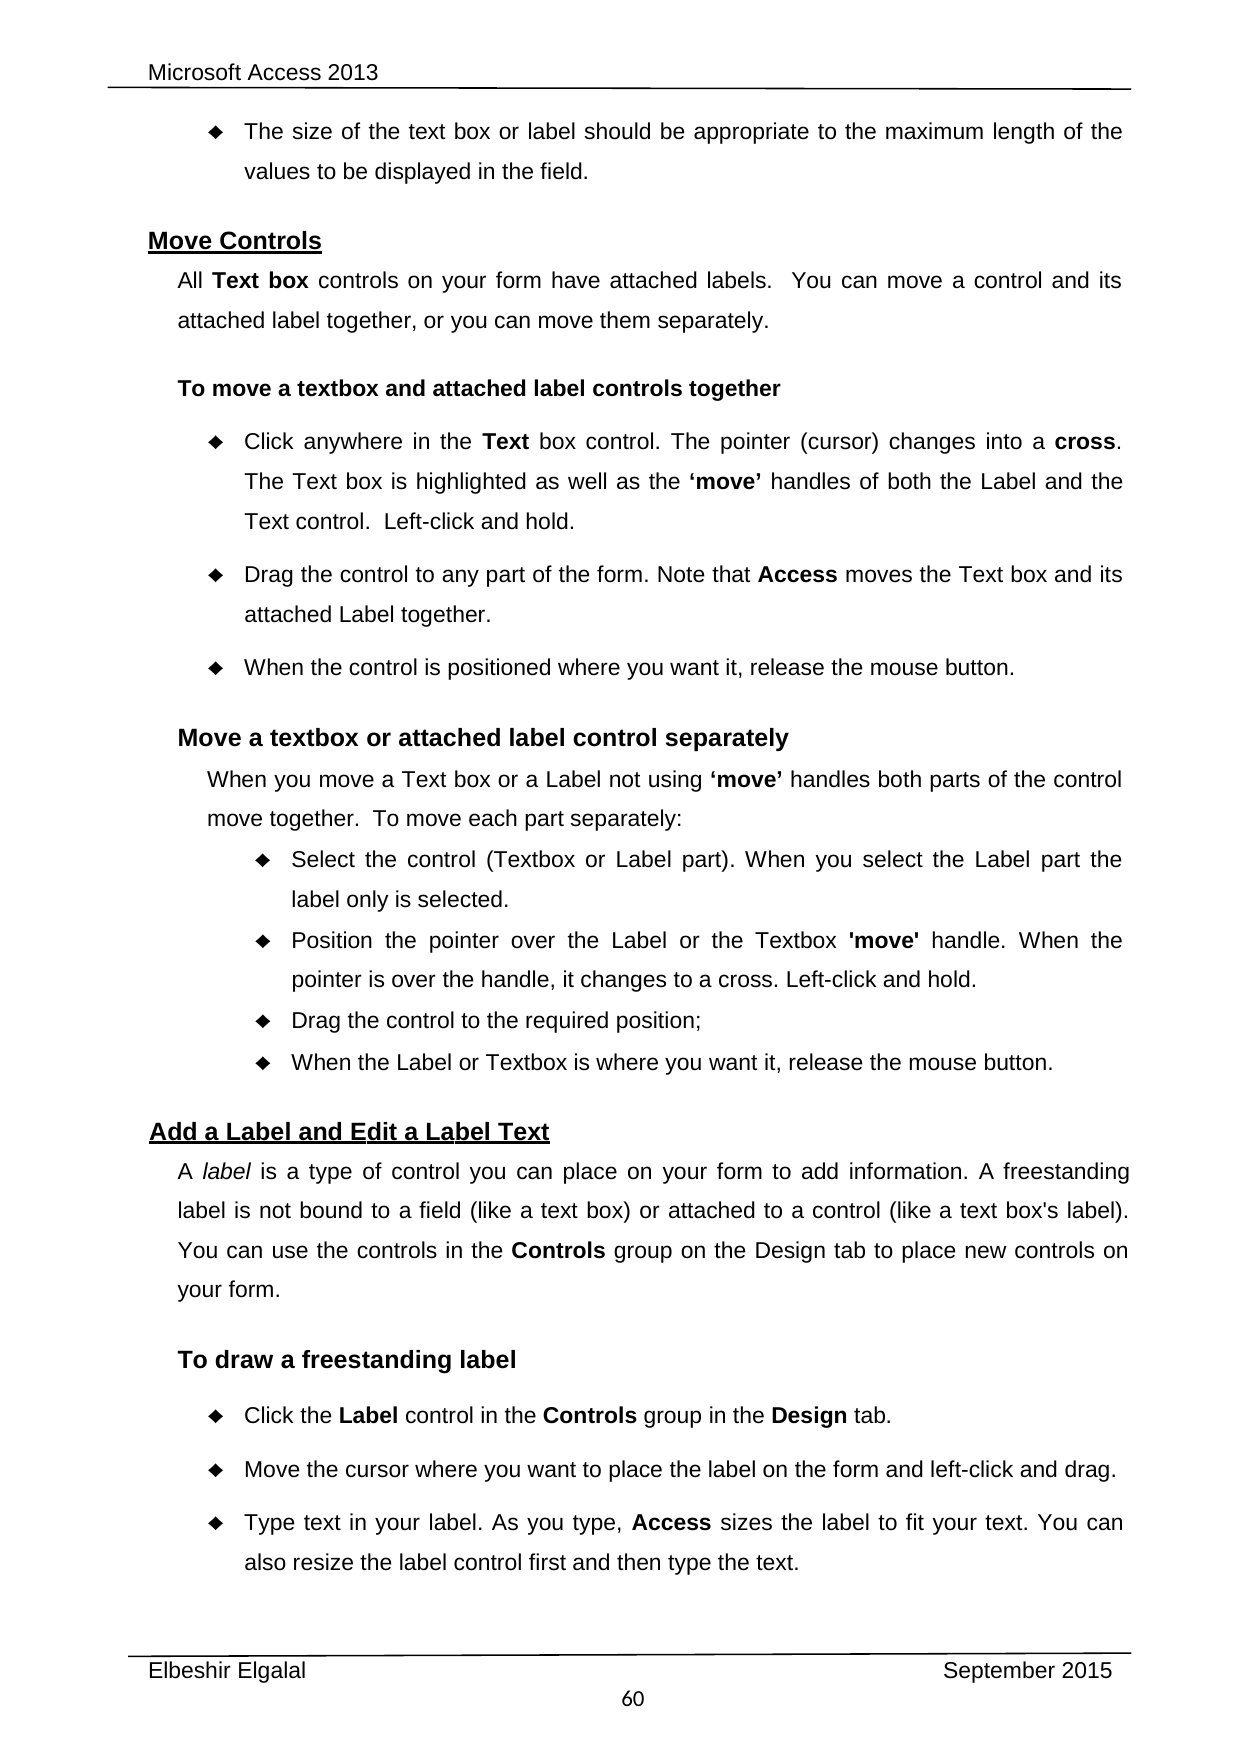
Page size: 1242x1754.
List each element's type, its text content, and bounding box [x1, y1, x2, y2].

text Text control. Left-click and hold. [244, 508, 1148, 534]
text Move a textbox or attached label control separately [177, 723, 1148, 751]
text To draw a freestanding label [177, 1345, 522, 1374]
text ♦ When the Label or Textbox is where you want it, release the mouse button. [254, 1048, 1148, 1074]
text When you move a Text box or a Label not using ‘move’ handles both parts of the control move together. To move each part separately: [207, 766, 1129, 831]
text ♦ Click anywhere in the Text box control. The pointer (cursor) changes into a cross. [207, 428, 1148, 455]
text The Text box is highlighted as well as the ‘move’ handles of both the Label and the [244, 468, 1148, 494]
text ♦ When the control is positioned where you want it, release the mouse button. [207, 654, 1148, 681]
text To move a textbox and attached label controls together [177, 375, 1148, 401]
text ♦ Drag the control to any part of the form. Note that Access moves the Text box and its attached Label together. [207, 561, 1130, 627]
text Move Controls [148, 226, 1148, 255]
text Add a Label and Edit a Label Text [144, 1117, 554, 1145]
text ♦ Move the cursor where you want to place the label on the form and left-click and drag. [207, 1456, 1148, 1482]
text A label is a type of control you can place on your form to add information. A freestanding label is not bound to a field (like a text box) or attached to a control (like a text box's label). You can use the controls in the Controls group on the Design tab to place new controls on your form. [177, 1158, 1129, 1303]
text ♦ Select the control (Textbox or Label part). When you select the Label part the label only is selected. [254, 846, 1130, 912]
text ♦ The size of the text box or label should be appropriate to the maximum length of the values to be displayed in the field. [207, 118, 1129, 184]
text ♦ Click the Label control in the Controls group in the Design tab. [207, 1402, 1148, 1428]
text ♦ Drag the control to the required position; [254, 1007, 1148, 1034]
text ♦ Position the pointer over the Label or the Textbox 'move' handle. When the pointer is over the handle, it changes to a cross. Left-click and hold. [254, 927, 1130, 993]
text ♦ Type text in your label. As you type, Access sizes the label to fit your text. You can also resize the label control first and then type the text. [207, 1509, 1130, 1575]
text All Text box controls on your form have attached labels. You can move a control and its attached label together, or you can move them separately. [177, 267, 1129, 333]
